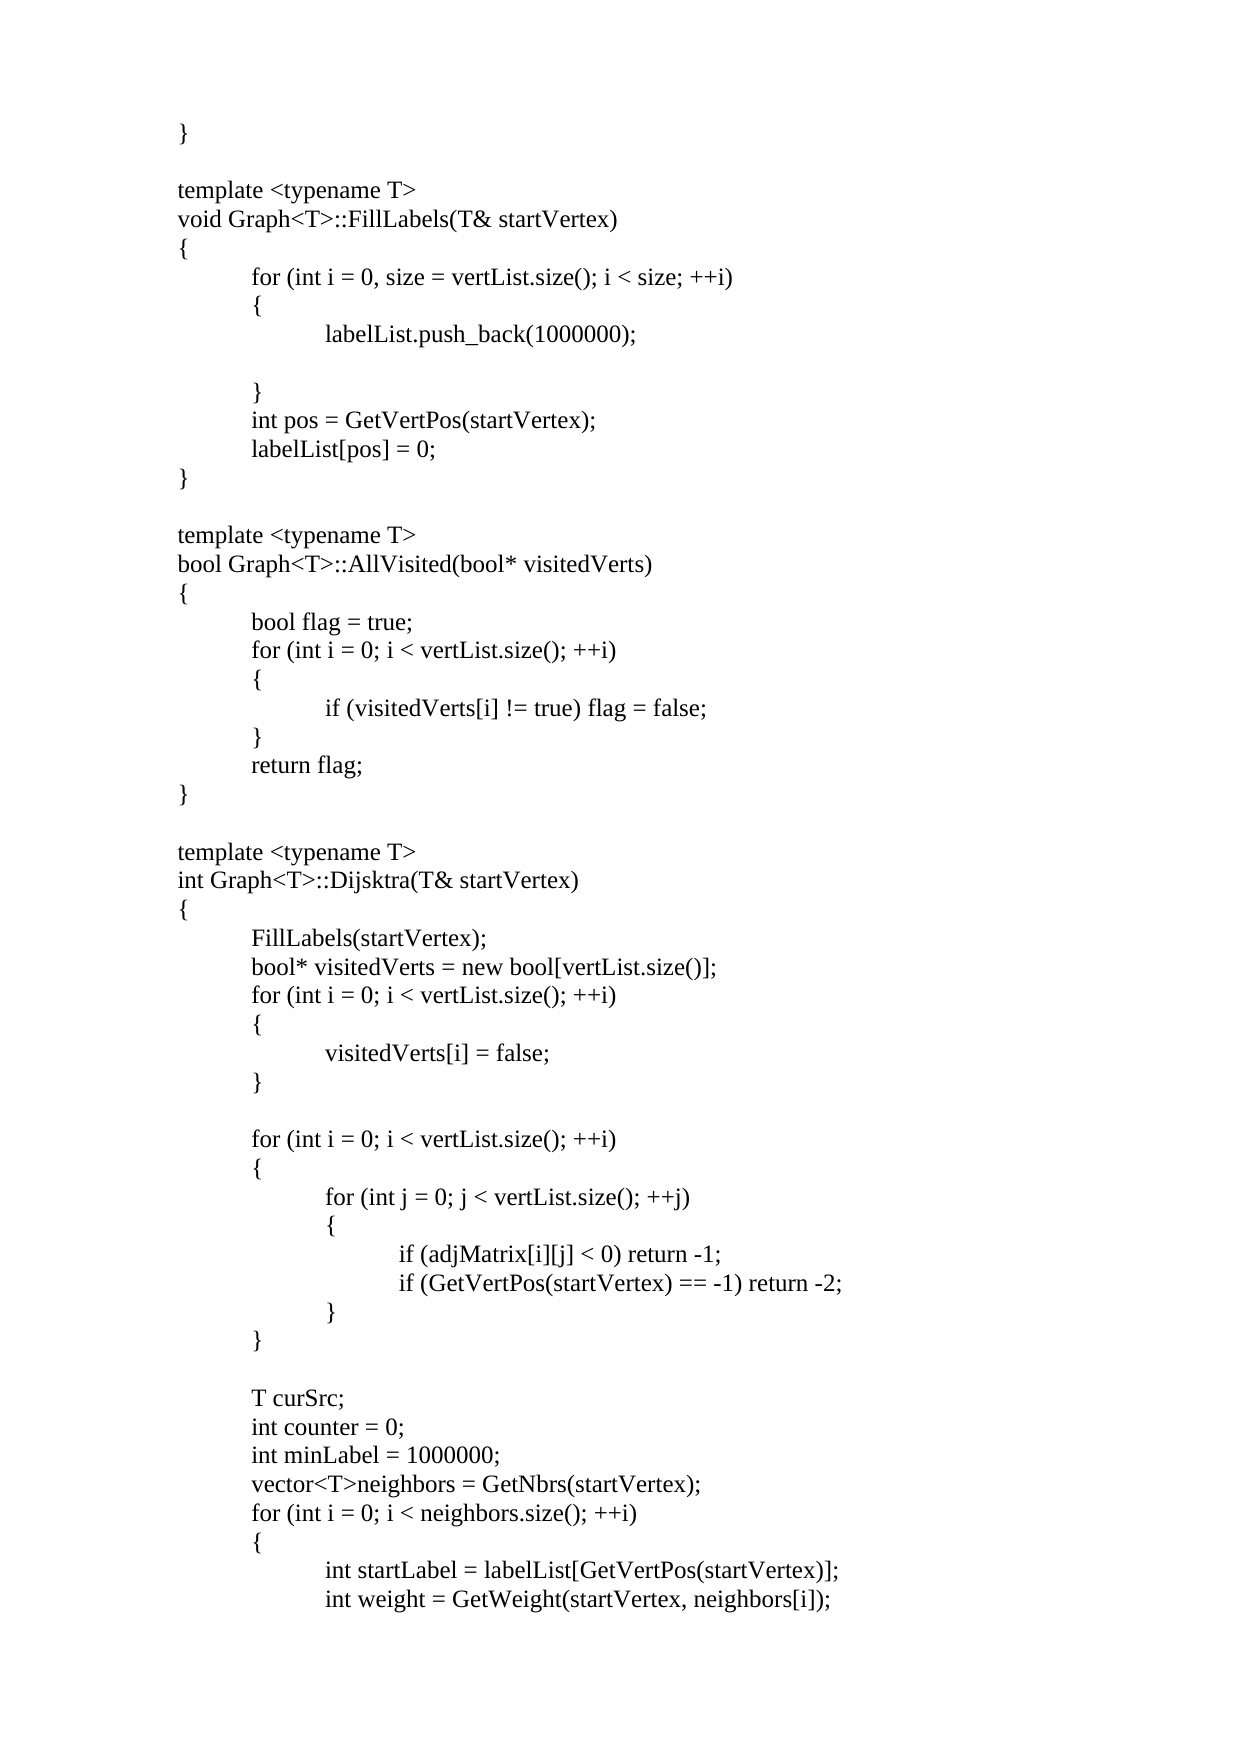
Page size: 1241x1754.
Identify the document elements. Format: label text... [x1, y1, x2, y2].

text } [177, 377, 1152, 406]
text labelList.push_back(1000000); [177, 319, 1152, 348]
text { [177, 1211, 1152, 1239]
text bool* visitedVerts = new bool[vertList.size()]; [177, 952, 1152, 981]
text } [177, 779, 1152, 808]
text } [177, 1297, 1152, 1326]
text { [177, 894, 1152, 923]
text T curSrc; [177, 1383, 1152, 1412]
text void Graph<T>::FillLabels(T& startVertex) [177, 204, 1152, 233]
text template <typename T> [177, 176, 1152, 204]
text labelList[pos] = 0; [177, 434, 1152, 463]
text { [177, 291, 1152, 319]
text vector<T>neighbors = GetNbrs(startVertex); [177, 1469, 1152, 1498]
text int startLabel = labelList[GetVertPos(startVertex)]; [177, 1556, 1152, 1584]
text int pos = GetVertPos(startVertex); [177, 406, 1152, 434]
text int weight = GetWeight(startVertex, neighbors[i]); [177, 1584, 1152, 1613]
text if (GetVertPos(startVertex) == -1) return -2; [177, 1268, 1152, 1297]
text { [177, 233, 1152, 262]
text bool flag = true; [177, 607, 1152, 636]
text { [177, 578, 1152, 607]
text if (adjMatrix[i][j] < 0) return -1; [177, 1239, 1152, 1268]
text if (visitedVerts[i] != true) flag = false; [177, 693, 1152, 722]
text { [177, 664, 1152, 693]
text } [177, 1067, 1152, 1096]
text visitedVerts[i] = false; [177, 1038, 1152, 1067]
text bool Graph<T>::AllVisited(bool* visitedVerts) [177, 549, 1152, 578]
text for (int i = 0, size = vertList.size(); i < size; ++i) [177, 262, 1152, 291]
text template <typename T> [177, 521, 1152, 549]
text int Graph<T>::Dijsktra(T& startVertex) [177, 866, 1152, 894]
text for (int i = 0; i < vertList.size(); ++i) [177, 636, 1152, 664]
text for (int i = 0; i < neighbors.size(); ++i) [177, 1498, 1152, 1527]
text } [177, 463, 1152, 492]
text return flag; [177, 751, 1152, 779]
text int counter = 0; [177, 1412, 1152, 1441]
text { [177, 1009, 1152, 1038]
text } [177, 1326, 1152, 1354]
text { [177, 1153, 1152, 1182]
text } [177, 118, 1152, 147]
text int minLabel = 1000000; [177, 1441, 1152, 1469]
text template <typename T> [177, 837, 1152, 866]
text for (int i = 0; i < vertList.size(); ++i) [177, 981, 1152, 1009]
text for (int i = 0; i < vertList.size(); ++i) [177, 1124, 1152, 1153]
text FillLabels(startVertex); [177, 923, 1152, 952]
text for (int j = 0; j < vertList.size(); ++j) [177, 1182, 1152, 1211]
text } [177, 722, 1152, 751]
text { [177, 1527, 1152, 1556]
